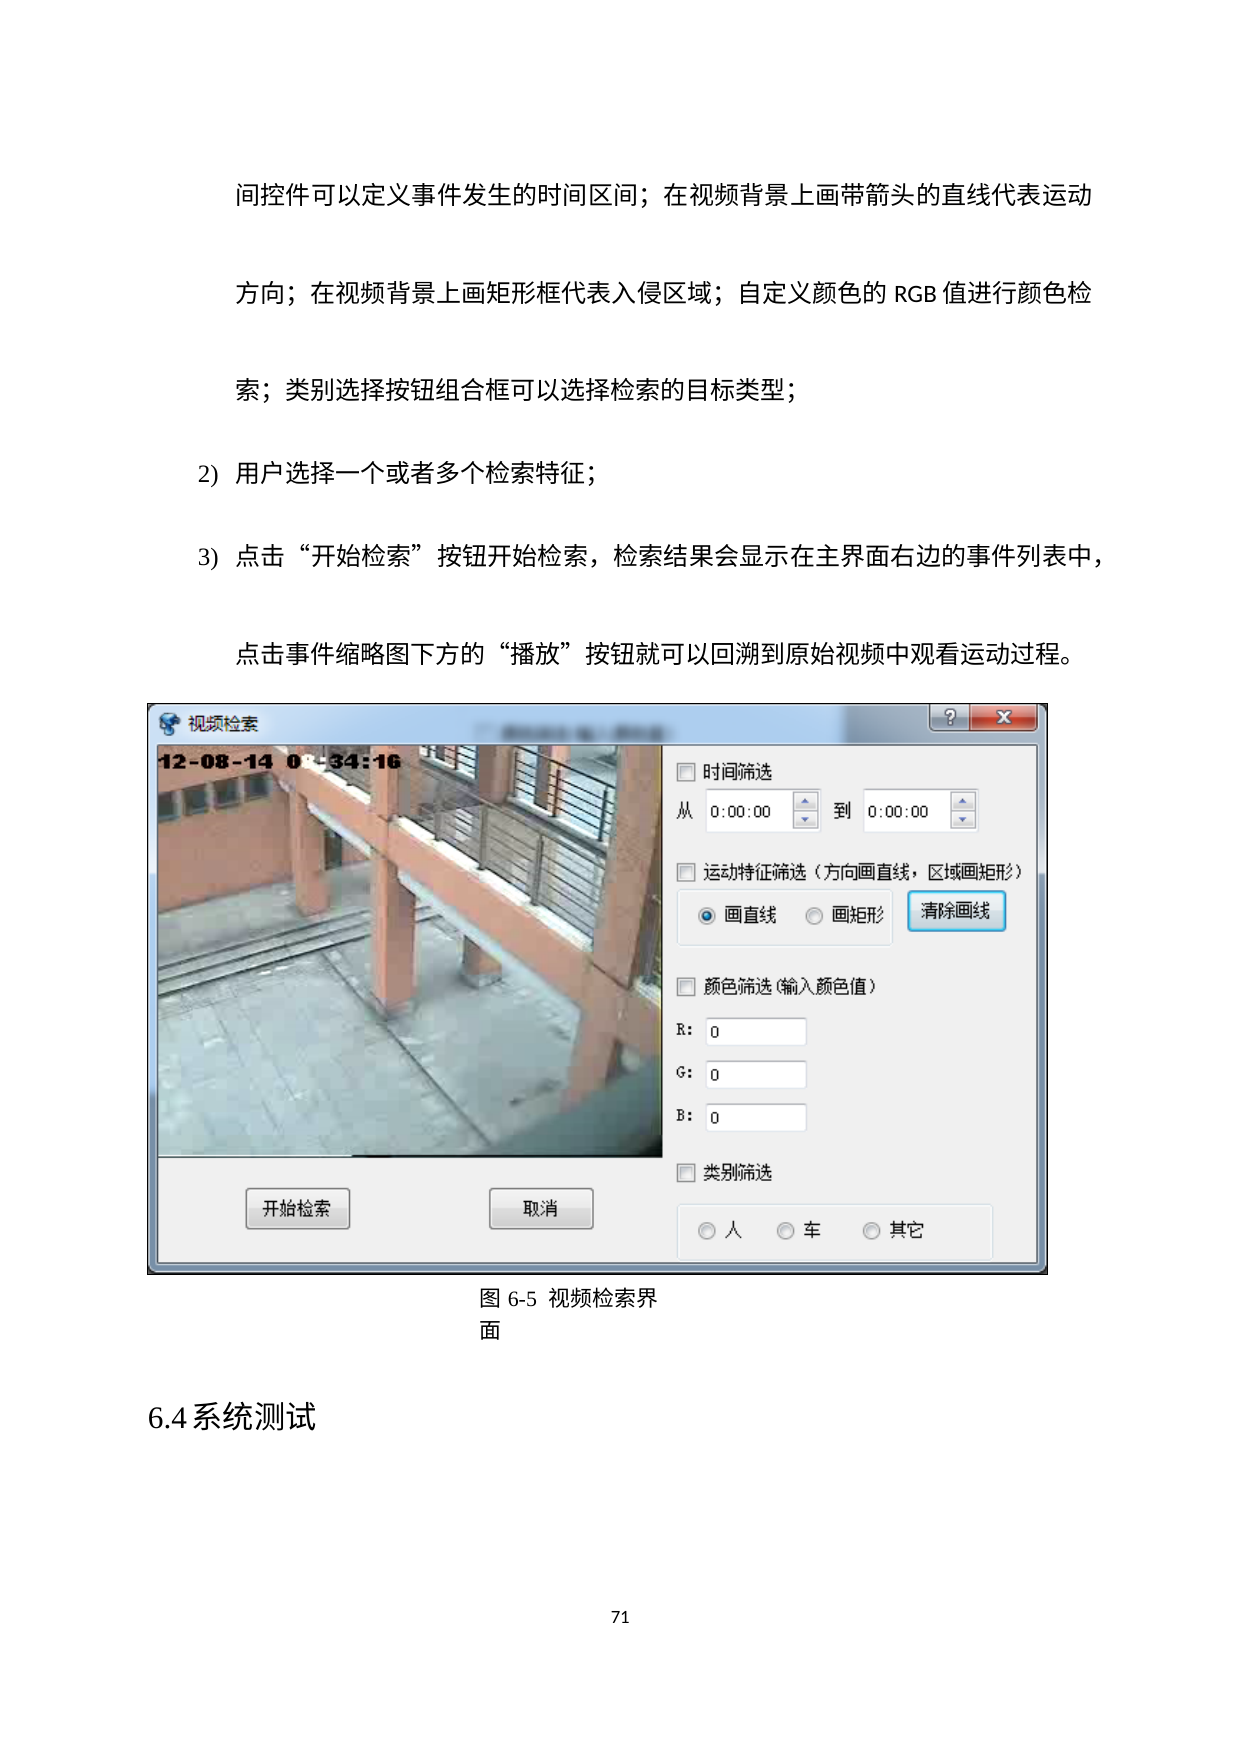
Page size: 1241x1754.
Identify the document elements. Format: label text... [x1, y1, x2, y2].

list 系统测试 [148, 1383, 1092, 1448]
picture [148, 704, 1047, 1274]
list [198, 161, 1092, 421]
list 点击“开始检索”按钮开始检索，检索结果会显示在主界面右边的事件列表中，点击事件缩略图下方的“播放”按钮就可以回溯到原始视频中观看运动过程。 [198, 522, 1092, 685]
list 用户选择一个或者多个检索特征； [198, 439, 1092, 504]
